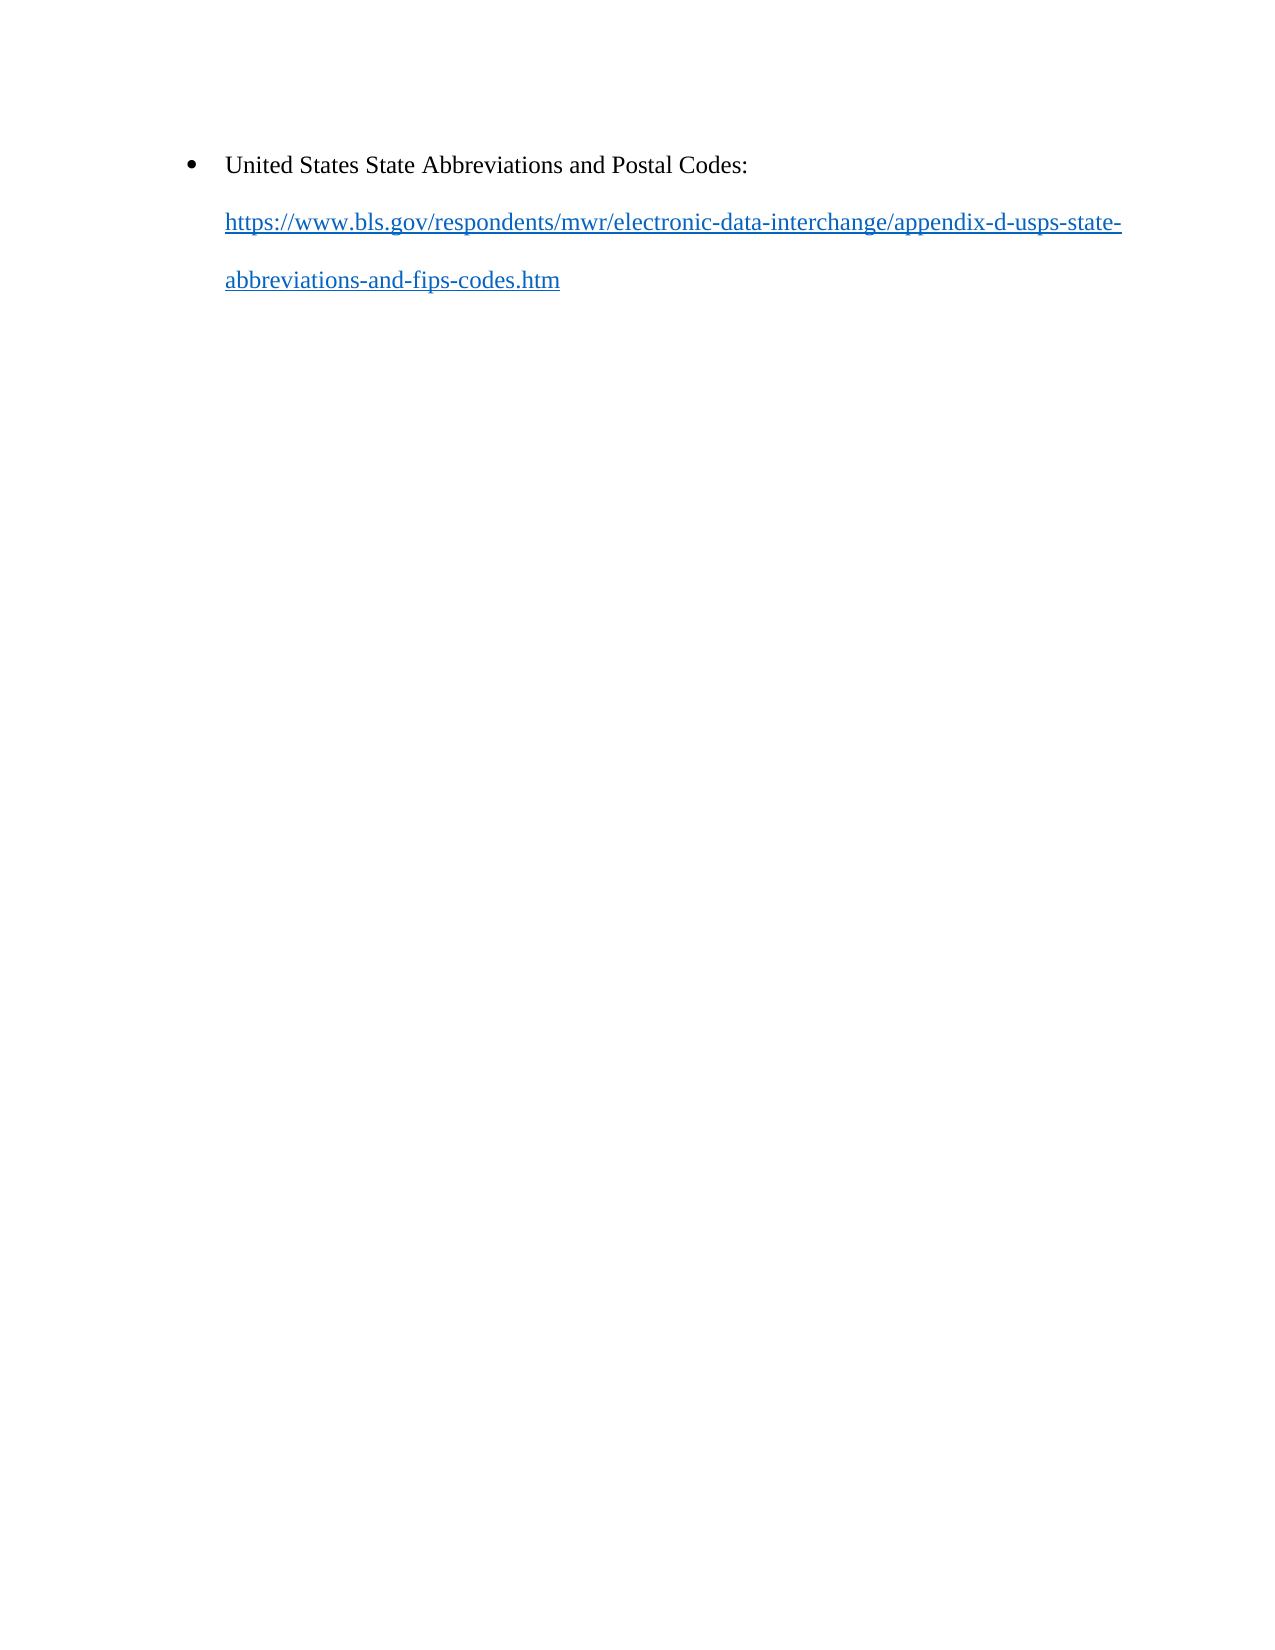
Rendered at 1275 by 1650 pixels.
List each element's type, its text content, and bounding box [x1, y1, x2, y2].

list United States State Abbreviations and Postal Codes: https://www.bls.gov/respondents/mwr/electronic-data-interchange/appendix-d-usps-state-abbreviations-and-fips-codes.htm [187, 150, 1125, 294]
